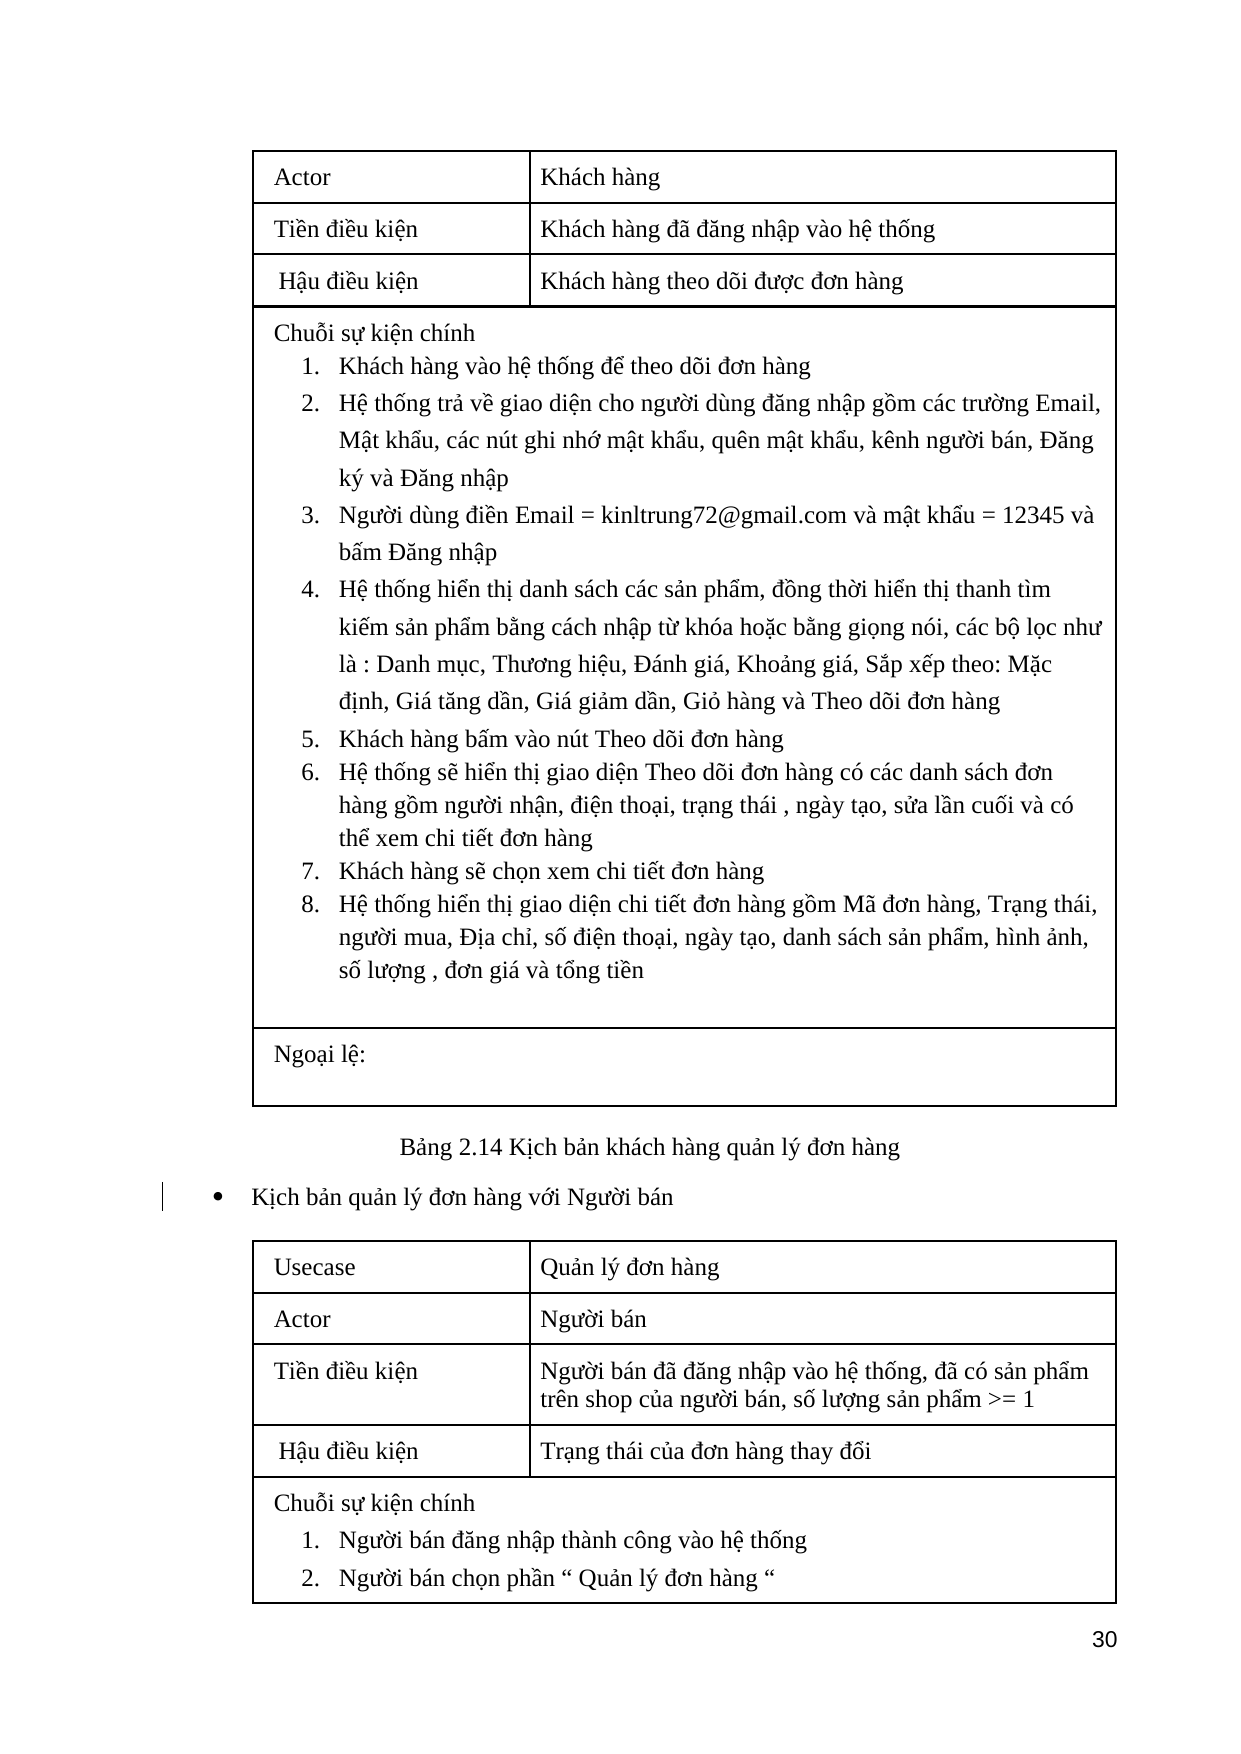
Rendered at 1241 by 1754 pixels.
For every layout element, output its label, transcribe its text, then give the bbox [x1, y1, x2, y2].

table_cell Hậu điều kiện [254, 1426, 529, 1476]
table_cell Khách hàng đã đăng nhập vào hệ thống [531, 204, 1115, 253]
text Bảng 2.14 Kịch bản khách hàng quản lý đơn hàng [177, 1132, 1122, 1161]
table_cell Ngoại lệ: [254, 1029, 1115, 1105]
table_cell Trạng thái của đơn hàng thay đổi [531, 1426, 1115, 1476]
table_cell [254, 1478, 1115, 1602]
list Kịch bản quản lý đơn hàng với Người bán [213, 1182, 1122, 1211]
table_cell Khách hàng theo dõi được đơn hàng [531, 255, 1115, 305]
table_cell Người bán đã đăng nhập vào hệ thống, đã có sản phẩm trên shop của người bán, số lượng sản phẩm >= 1 [531, 1345, 1115, 1424]
table_cell Actor [254, 152, 529, 202]
table_cell Khách hàng [531, 152, 1115, 202]
table_cell Actor [254, 1294, 529, 1343]
table_cell Hậu điều kiện [254, 255, 529, 305]
table_cell Tiền điều kiện [254, 1345, 529, 1424]
table_cell Chuỗi sự kiện chính Khách hàng vào hệ thống để theo dõi đơn hàng Hệ thống trả về giao diện cho người dùng đăng nhập gồm các trường Email, Mật khẩu, các nút ghi nhớ mật khẩu, quên mật khẩu, kênh người bán, Đăng ký và Đăng nhập Người dùng điền Email = kinltrung72@gmail.com và mật khẩu = 12345 và bấm Đăng nhập Hệ thống hiển thị danh sách các sản phẩm, đồng thời hiển thị thanh tìm kiếm sản phẩm bằng cách nhập từ khóa hoặc bằng giọng nói, các bộ lọc như là : Danh mục, Thương hiệu, Đánh giá, Khoảng giá, Sắp xếp theo: Mặc định, Giá tăng dần, Giá giảm dần, Giỏ hàng và Theo dõi đơn hàng Khách hàng bấm vào nút Theo dõi đơn hàng Hệ thống sẽ hiển thị giao diện Theo dõi đơn hàng có các danh sách đơn hàng gồm người nhận, điện thoại, trạng thái , ngày tạo, sửa lần cuối và có thể xem chi tiết đơn hàng Khách hàng sẽ chọn xem chi tiết đơn hàng Hệ thống hiển thị giao diện chi tiết đơn hàng gồm Mã đơn hàng, Trạng thái, người mua, Địa chỉ, số điện thoại, ngày tạo, danh sách sản phẩm, hình ảnh, số lượng , đơn giá và tổng tiền [254, 308, 1115, 1027]
table_cell Người bán [531, 1294, 1115, 1343]
table_cell Tiền điều kiện [254, 204, 529, 253]
table_header Usecase [254, 1242, 529, 1292]
table_header Quản lý đơn hàng [531, 1242, 1115, 1292]
